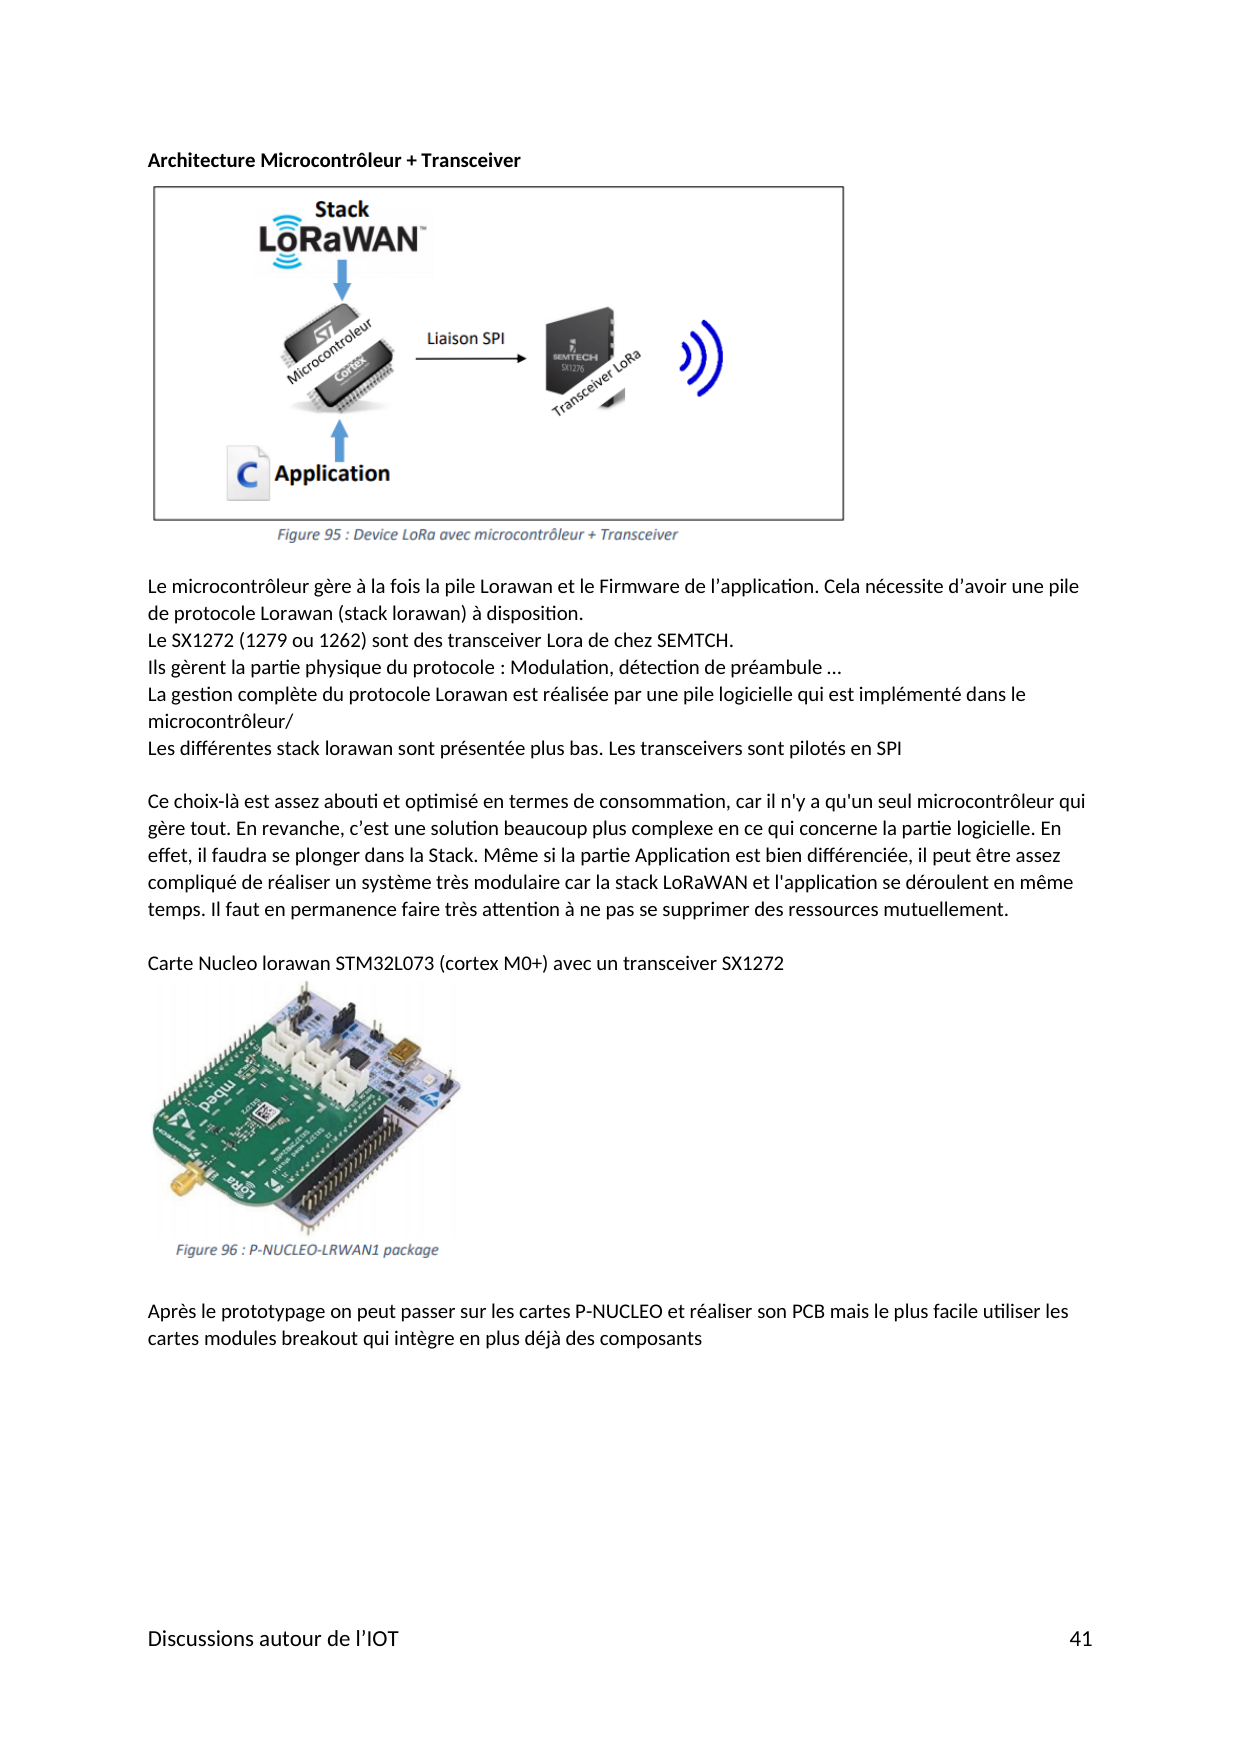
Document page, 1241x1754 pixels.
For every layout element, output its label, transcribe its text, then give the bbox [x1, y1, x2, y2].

picture [147, 180, 851, 545]
text Ce choix-là est assez abouti et optimisé en termes de consommation, car il n'y a qu'un seul microcontrôleur qui gère tout. En revanche, c’est une solution beaucoup plus complexe en ce qui concerne la partie logicielle. En effet, il faudra se plonger dans la Stack. Même si la partie Application est bien différenciée, il peut être assez compliqué de réaliser un système très modulaire car la stack LoRaWAN et l'application se déroulent en même temps. Il faut en permanence faire très attention à ne pas se supprimer des ressources mutuellement. [148, 788, 1093, 921]
text Les différentes stack lorawan sont présentée plus bas. Les transceivers sont pilotés en SPI [148, 735, 1093, 760]
text Le microcontrôleur gère à la fois la pile Lorawan et le Firmware de l’application. Cela nécessite d’avoir une pile de protocole Lorawan (stack lorawan) à disposition. [148, 573, 1093, 626]
text Ils gèrent la partie physique du protocole : Modulation, détection de préambule … [148, 654, 1093, 679]
text Carte Nucleo lorawan STM32L073 (cortex M0+) avec un transceiver SX1272 [148, 950, 1093, 975]
text Le SX1272 (1279 ou 1262) sont des transceiver Lora de chez SEMTCH. [148, 627, 1093, 653]
text Après le prototypage on peut passer sur les cartes P-NUCLEO et réaliser son PCB mais le plus facile utiliser les cartes modules breakout qui intègre en plus déjà des composants [148, 1299, 1093, 1351]
picture [147, 976, 473, 1271]
subtitle Architecture Microcontrôleur + Transceiver [148, 148, 1093, 173]
text La gestion complète du protocole Lorawan est réalisée par une pile logicielle qui est implémenté dans le microcontrôleur/ [148, 681, 1093, 733]
